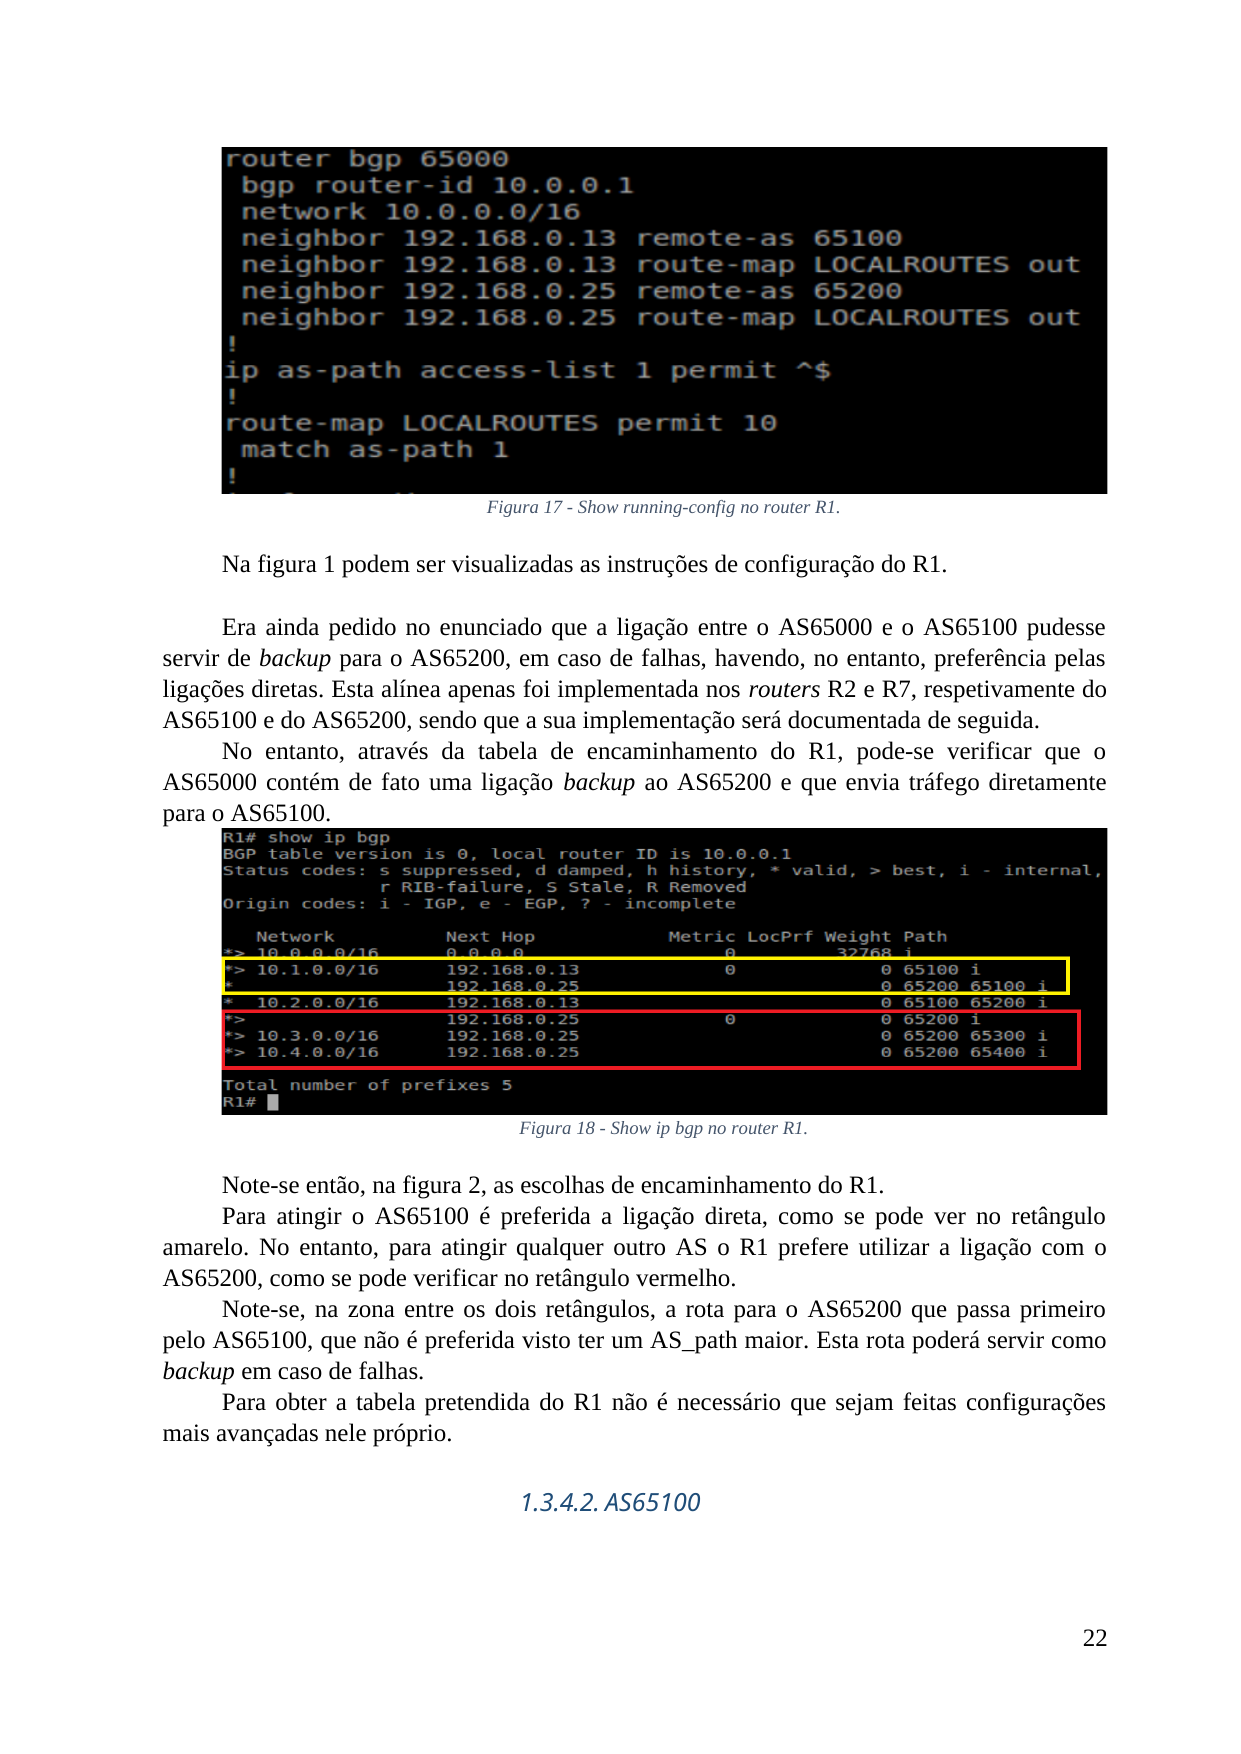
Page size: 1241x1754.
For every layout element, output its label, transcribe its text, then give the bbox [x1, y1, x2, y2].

text Note-se, na zona entre os dois retângulos, a rota para o AS65200 que passa primeiro pelo AS65100, que não é preferida visto ter um AS_path maior. Esta rota poderá servir como backup em caso de falhas. [162, 1294, 1107, 1385]
text Para obter a tabela pretendida do R1 não é necessário que sejam feitas configurações mais avançadas nele próprio. [162, 1387, 1107, 1447]
text No entanto, através da tabela de encaminhamento do R1, pode-se verificar que o AS65000 contém de fato uma ligação backup ao AS65200 e que envia tráfego diretamente para o AS65100. [162, 736, 1107, 827]
text Para atingir o AS65100 é preferida a ligação direta, como se pode ver no retângulo amarelo. No entanto, para atingir qualquer outro AS o R1 prefere utilizar a ligação com o AS65200, como se pode verificar no retângulo vermelho. [162, 1201, 1107, 1292]
text Figura 18 - Show ip bgp no router R1. [162, 1117, 1107, 1139]
picture [221, 828, 1108, 1115]
picture [221, 147, 1108, 494]
text Era ainda pedido no enunciado que a ligação entre o AS65000 e o AS65100 pudesse servir de backup para o AS65200, em caso de falhas, havendo, no entanto, preferência pelas ligações diretas. Esta alínea apenas foi implementada nos routers R2 e R7, respetivamente do AS65100 e do AS65200, sendo que a sua implementação será documentada de seguida. [162, 612, 1107, 733]
text Figura 17 - Show running-config no router R1. [162, 496, 1107, 518]
subtitle AS65100 [460, 1485, 1107, 1519]
text Note-se então, na figura 2, as escolhas de encaminhamento do R1. [162, 1170, 1107, 1199]
text Na figura 1 podem ser visualizadas as instruções de configuração do R1. [162, 549, 1107, 578]
